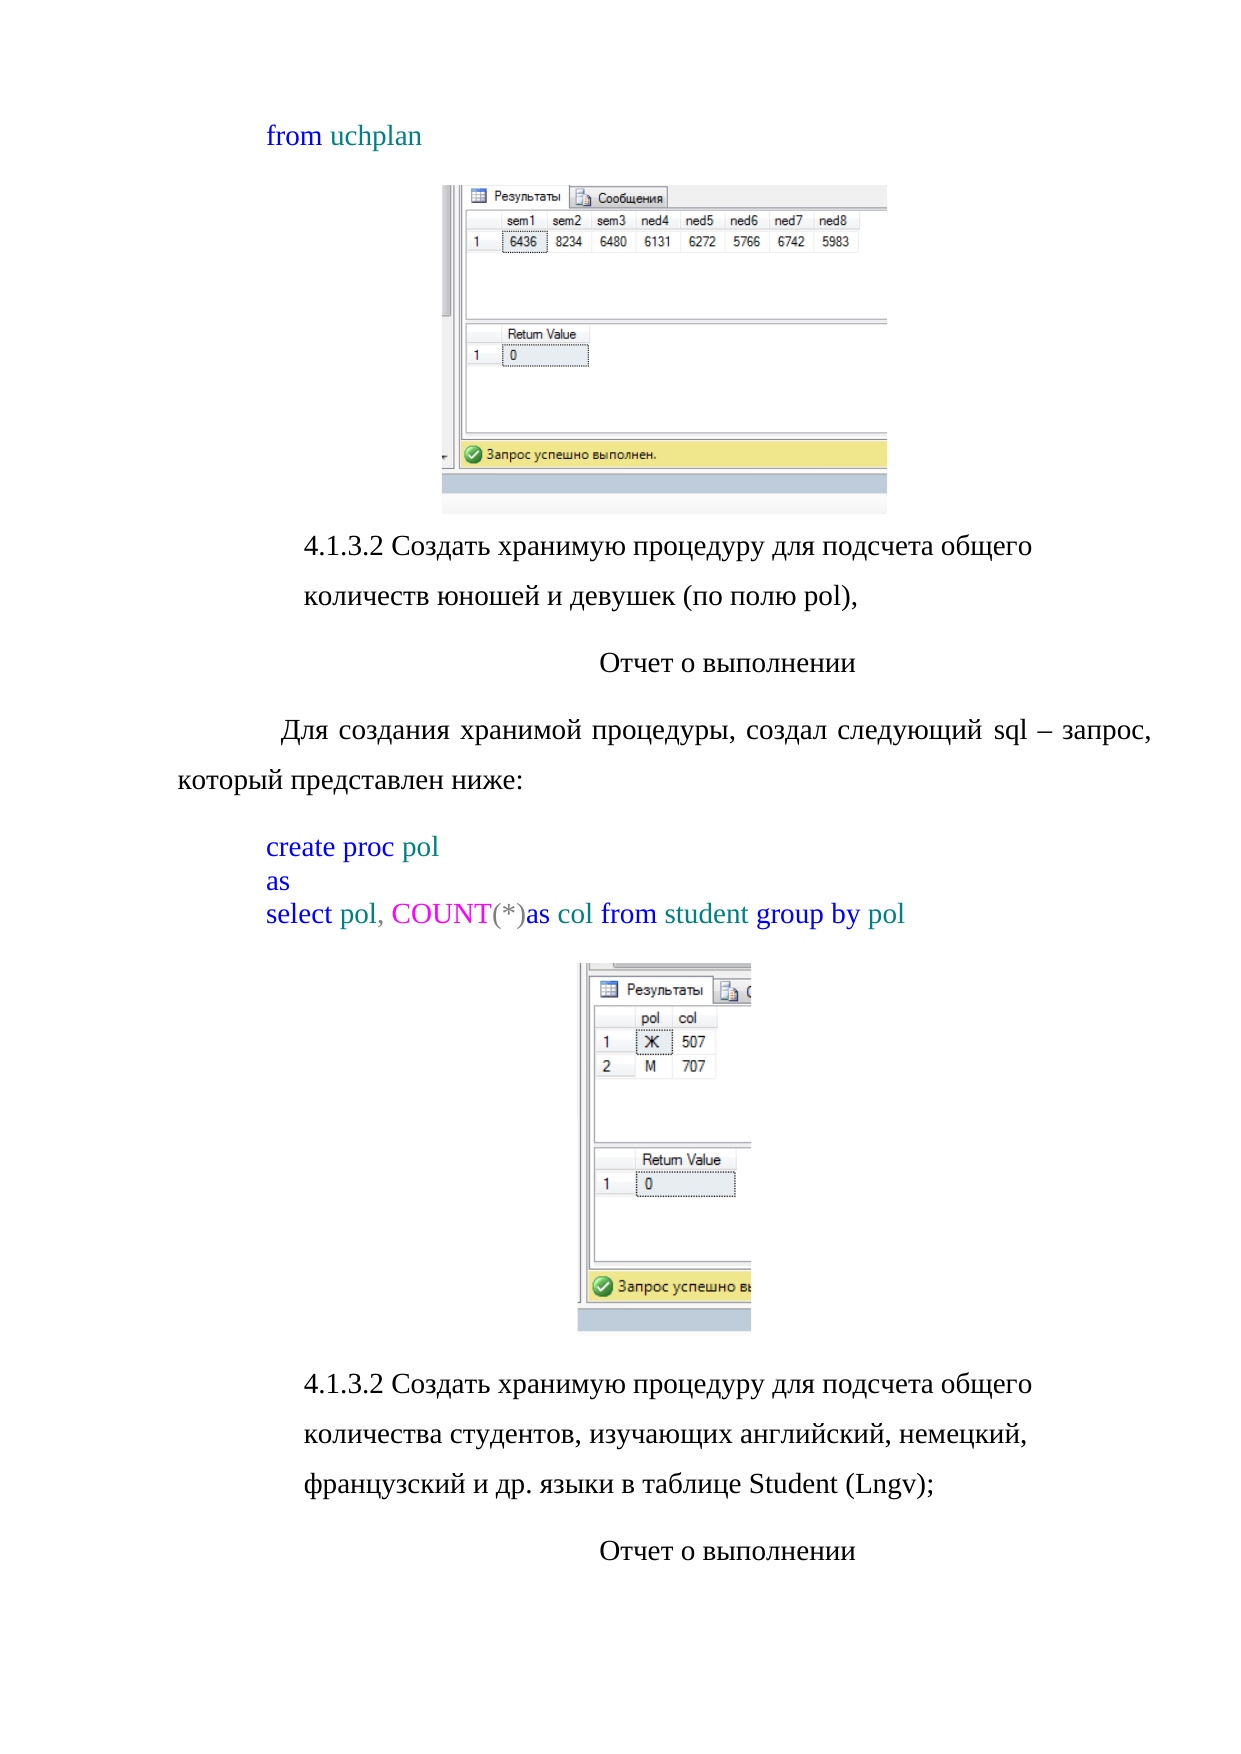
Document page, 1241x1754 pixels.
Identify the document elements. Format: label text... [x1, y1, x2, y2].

text as [177, 863, 1152, 896]
text Отчет о выполнении [303, 645, 1152, 678]
text create proc pol [177, 829, 1152, 863]
text from uchplan [177, 118, 1152, 152]
text select pol, COUNT(*)as col from student group by pol [177, 896, 1152, 930]
text Для создания хранимой процедуры, создал следующий sql – запрос, который представлен ниже: [177, 712, 1152, 796]
picture [577, 963, 752, 1336]
text 4.1.3.2 Создать хранимую процедуру для подсчета общего количества студентов, изучающих английский, немецкий, французский и др. языки в таблице Student (Lngv); [303, 1366, 1152, 1500]
picture [441, 185, 888, 514]
text Отчет о выполнении [303, 1533, 1152, 1567]
text 4.1.3.2 Создать хранимую процедуру для подсчета общего количеств юношей и девушек (по полю pol), [303, 528, 1152, 611]
